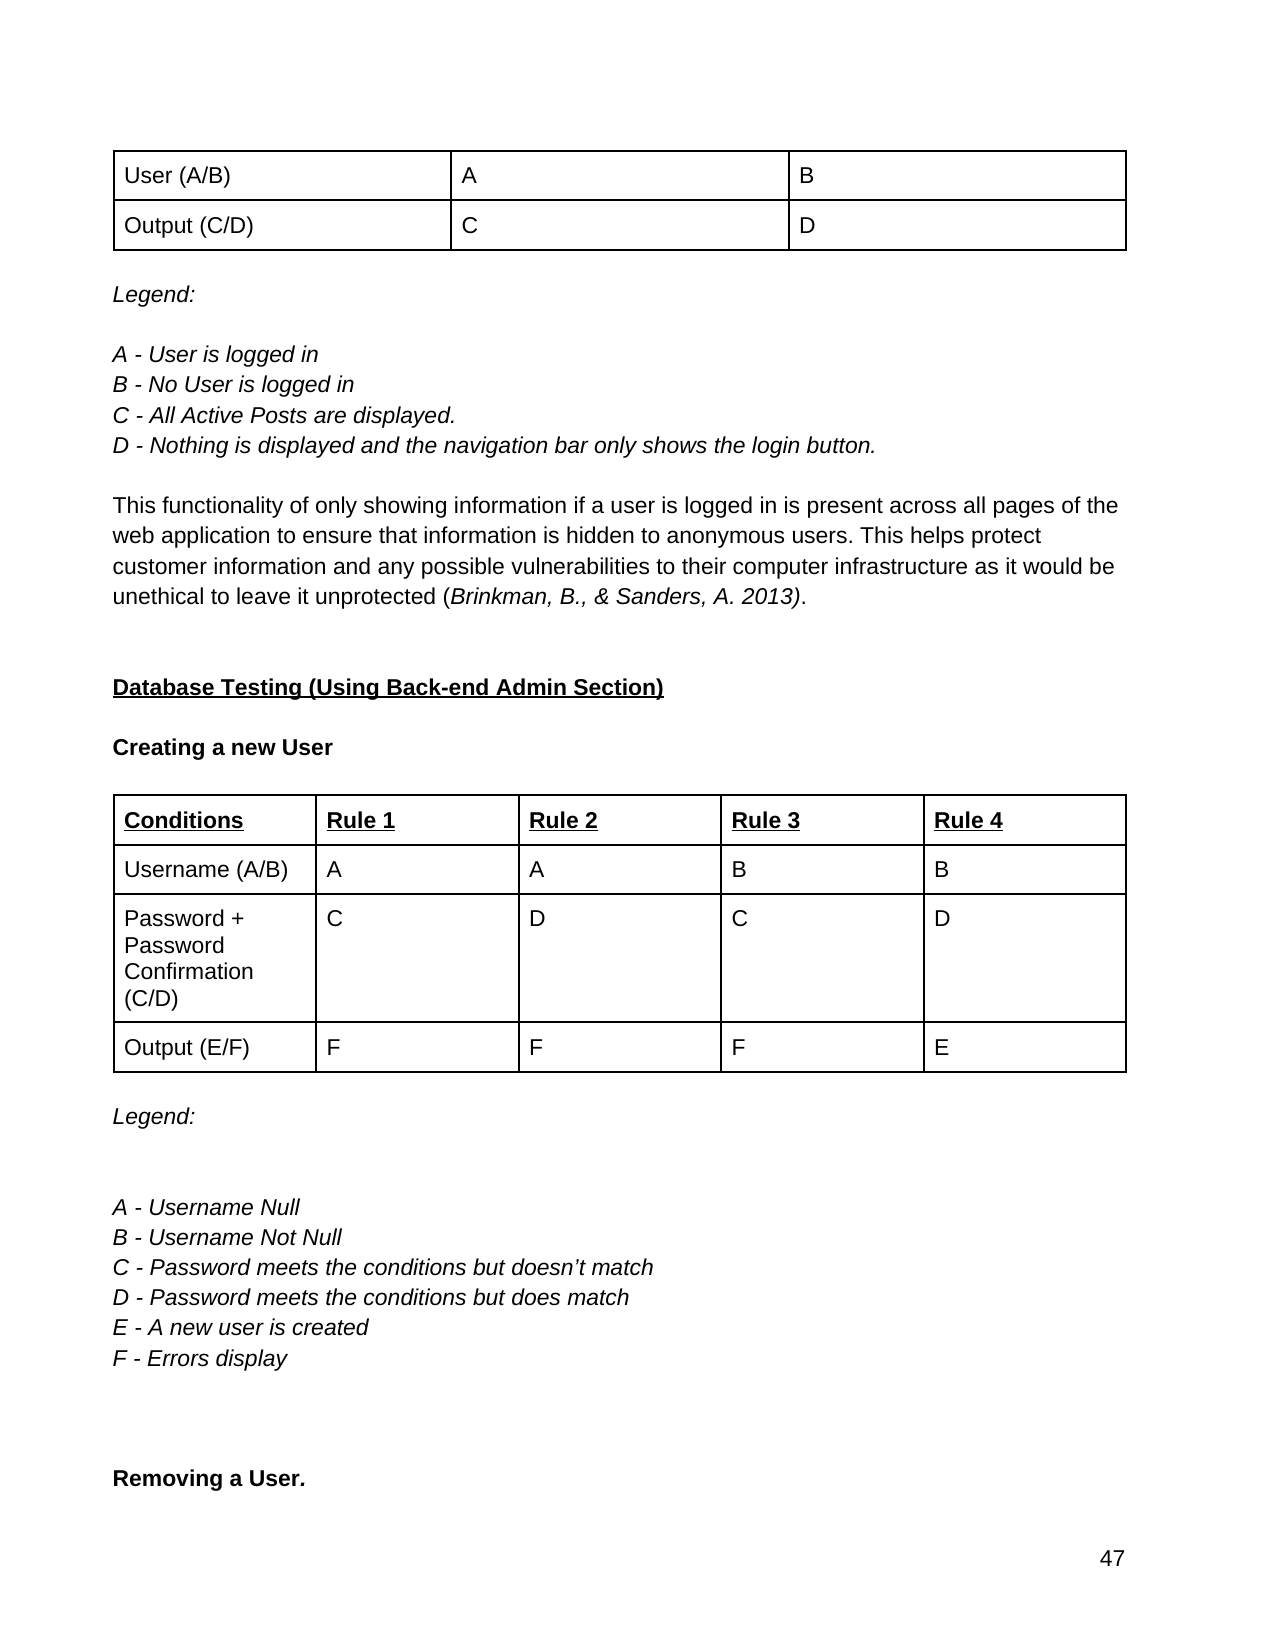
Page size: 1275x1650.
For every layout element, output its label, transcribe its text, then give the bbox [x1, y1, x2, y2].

text D - Nothing is displayed and the navigation bar only shows the login button. [112, 432, 1125, 458]
table_cell B [790, 152, 1125, 199]
text Legend: [112, 281, 1125, 307]
text D - Password meets the conditions but does match [112, 1284, 1125, 1310]
table_cell C [452, 201, 788, 248]
table_cell A [452, 152, 788, 199]
table_cell D [790, 201, 1125, 248]
table_header Rule 3 [722, 796, 923, 844]
table_cell F [317, 1023, 518, 1071]
table_cell A [520, 846, 720, 893]
text B - No User is logged in [112, 371, 1125, 398]
table_header Conditions [115, 796, 315, 844]
text C - Password meets the conditions but doesn’t match [112, 1254, 1125, 1280]
table_cell D [520, 895, 720, 1021]
table_cell User (A/B) [115, 152, 450, 199]
table_cell B [722, 846, 923, 893]
text B - Username Not Null [112, 1224, 1125, 1250]
table_cell A [317, 846, 518, 893]
table_cell C [722, 895, 923, 1021]
table_header Rule 4 [925, 796, 1125, 844]
table_cell Output (C/D) [115, 201, 450, 248]
text Removing a User. [112, 1465, 1125, 1492]
table_cell Password + Password Confirmation (C/D) [115, 895, 315, 1021]
table_cell D [925, 895, 1125, 1021]
text Database Testing (Using Back-end Admin Section) [112, 673, 1125, 700]
table_cell F [722, 1023, 923, 1071]
table_cell Username (A/B) [115, 846, 315, 893]
text E - A new user is created [112, 1314, 1125, 1341]
text F - Errors display [112, 1344, 1125, 1371]
table_cell B [925, 846, 1125, 893]
table_cell Output (E/F) [115, 1023, 315, 1071]
table_cell E [925, 1023, 1125, 1071]
table_header Rule 2 [520, 796, 720, 844]
text This functionality of only showing information if a user is logged in is present across all pages of the web application to ensure that information is hidden to anonymous users. This helps protect customer information and any possible vulnerabilities to their computer infrastructure as it would be unethical to leave it unprotected (Brinkman, B., & Sanders, A. 2013). [112, 492, 1125, 609]
text Legend: [112, 1103, 1125, 1129]
table_header Rule 1 [317, 796, 518, 844]
table_cell F [520, 1023, 720, 1071]
text A - Username Null [112, 1193, 1125, 1220]
text Creating a new User [112, 734, 1125, 760]
text A - User is logged in [112, 341, 1125, 368]
table_cell C [317, 895, 518, 1021]
text C - All Active Posts are displayed. [112, 402, 1125, 428]
